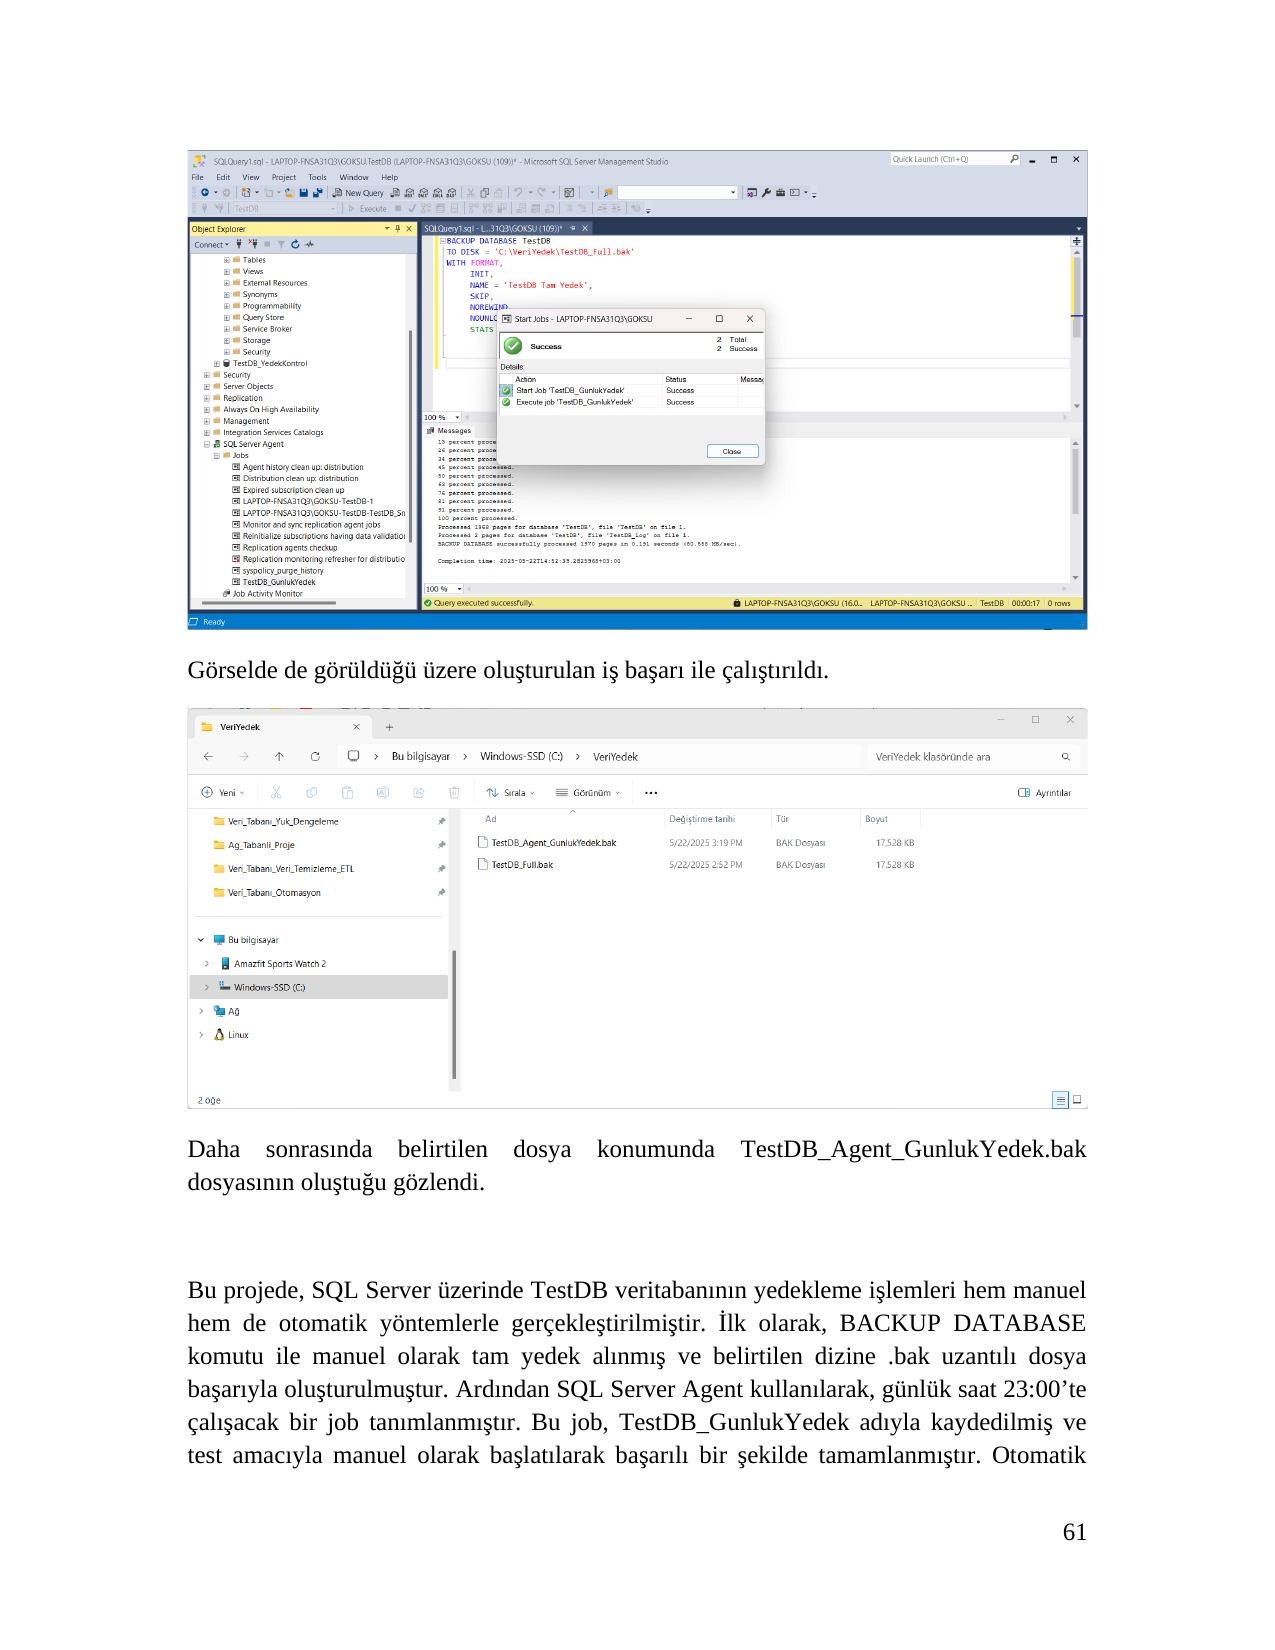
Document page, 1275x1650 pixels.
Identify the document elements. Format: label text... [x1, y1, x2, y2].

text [187, 1275, 1087, 1469]
text Daha sonrasında belirtilen dosya konumunda TestDB_Agent_GunlukYedek.bak dosyasının oluştuğu gözlendi. [187, 1134, 1087, 1196]
text Görselde de görüldüğü üzere oluşturulan iş başarı ile çalıştırıldı. [187, 655, 1087, 684]
picture [187, 150, 1088, 630]
picture [187, 708, 1088, 1109]
